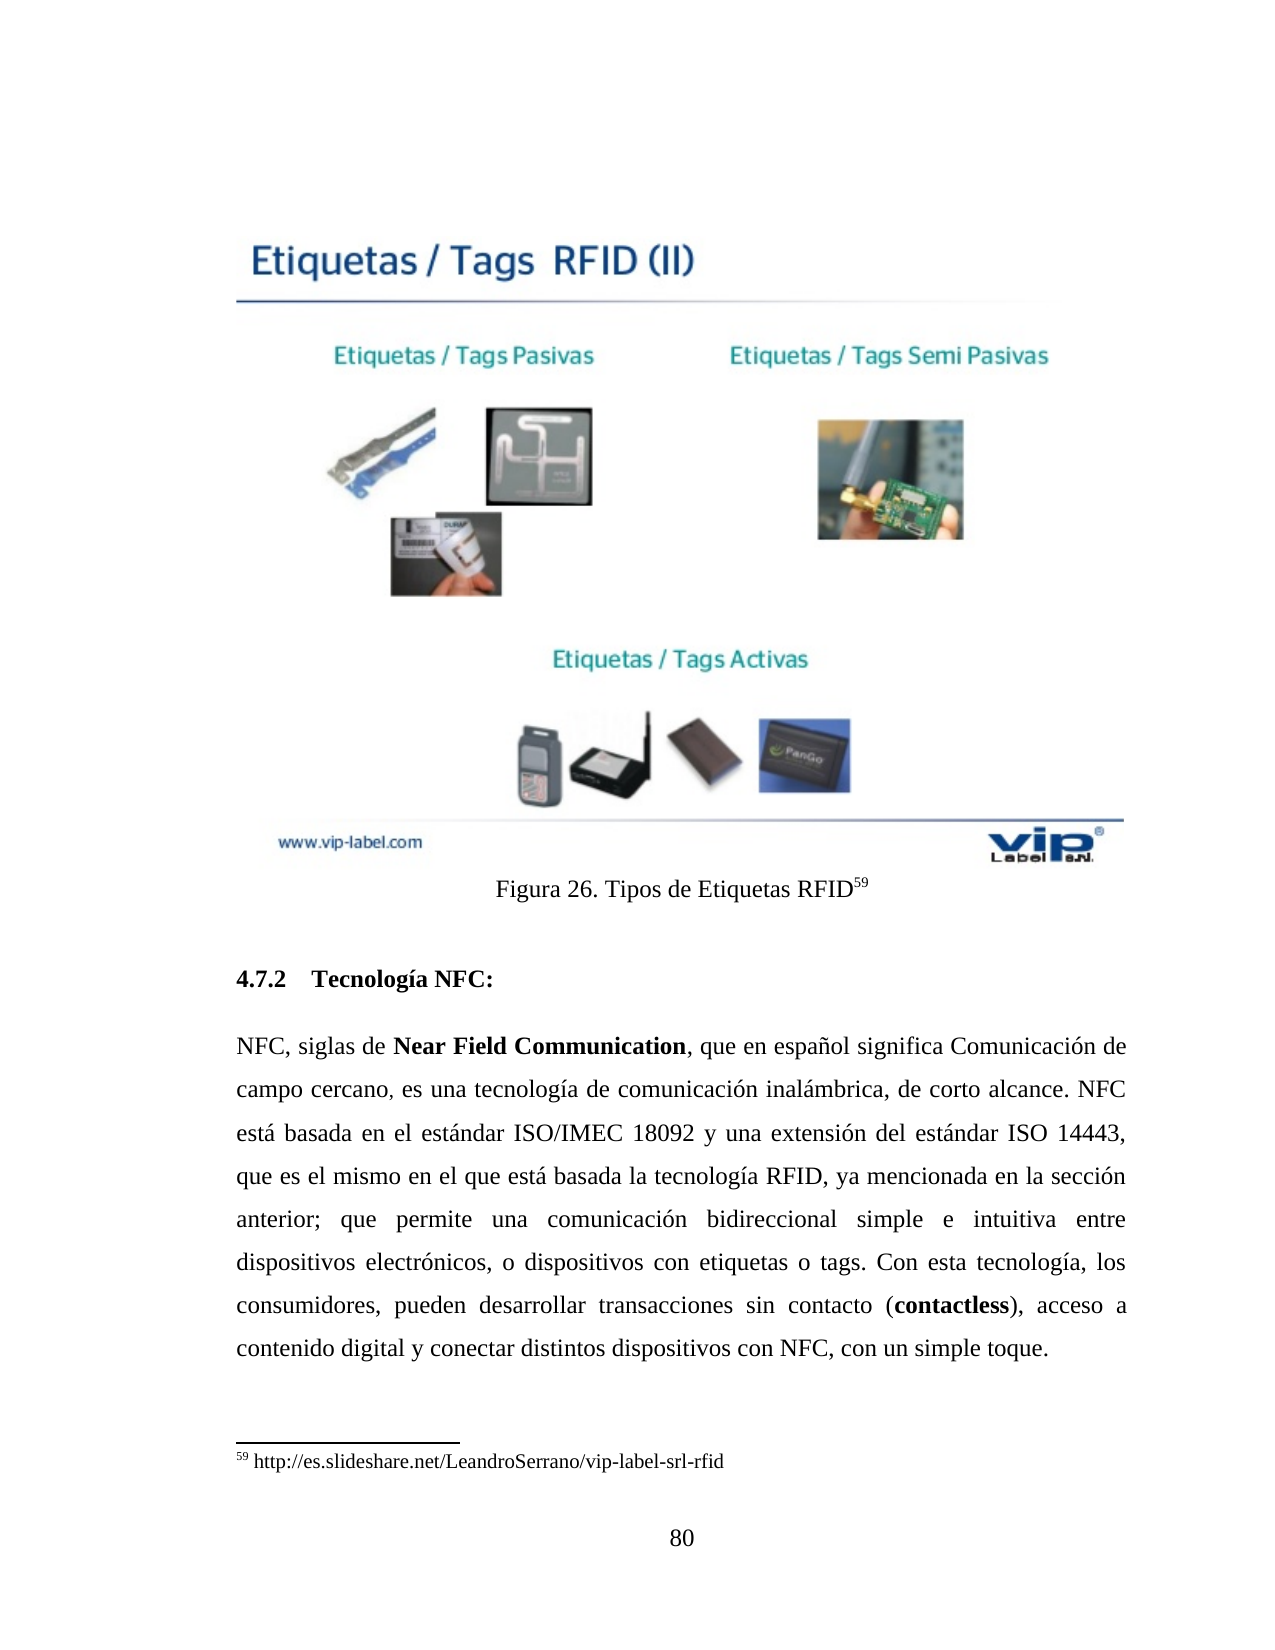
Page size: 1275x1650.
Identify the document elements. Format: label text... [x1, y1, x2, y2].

picture [236, 236, 1124, 874]
text Figura 26. Tipos de Etiquetas RFID [236, 874, 1127, 902]
subtitle Tecnología NFC: [236, 964, 1127, 993]
text NFC, siglas de Near Field Communication, que en español significa Comunicación de campo cercano, es una tecnología de comunicación inalámbrica, de corto alcance. NFC está basada en el estándar ISO/IMEC 18092 y una extensión del estándar ISO 14443, que es el mismo en el que está basada la tecnología RFID, ya mencionada en la sección anterior; que permite una comunicación bidireccional simple e intuitiva entre dispositivos electrónicos, o dispositivos con etiquetas o tags. Con esta tecnología, los consumidores, pueden desarrollar transacciones sin contacto (contactless), acceso a contenido digital y conectar distintos dispositivos con NFC, con un simple toque. [236, 1031, 1127, 1362]
